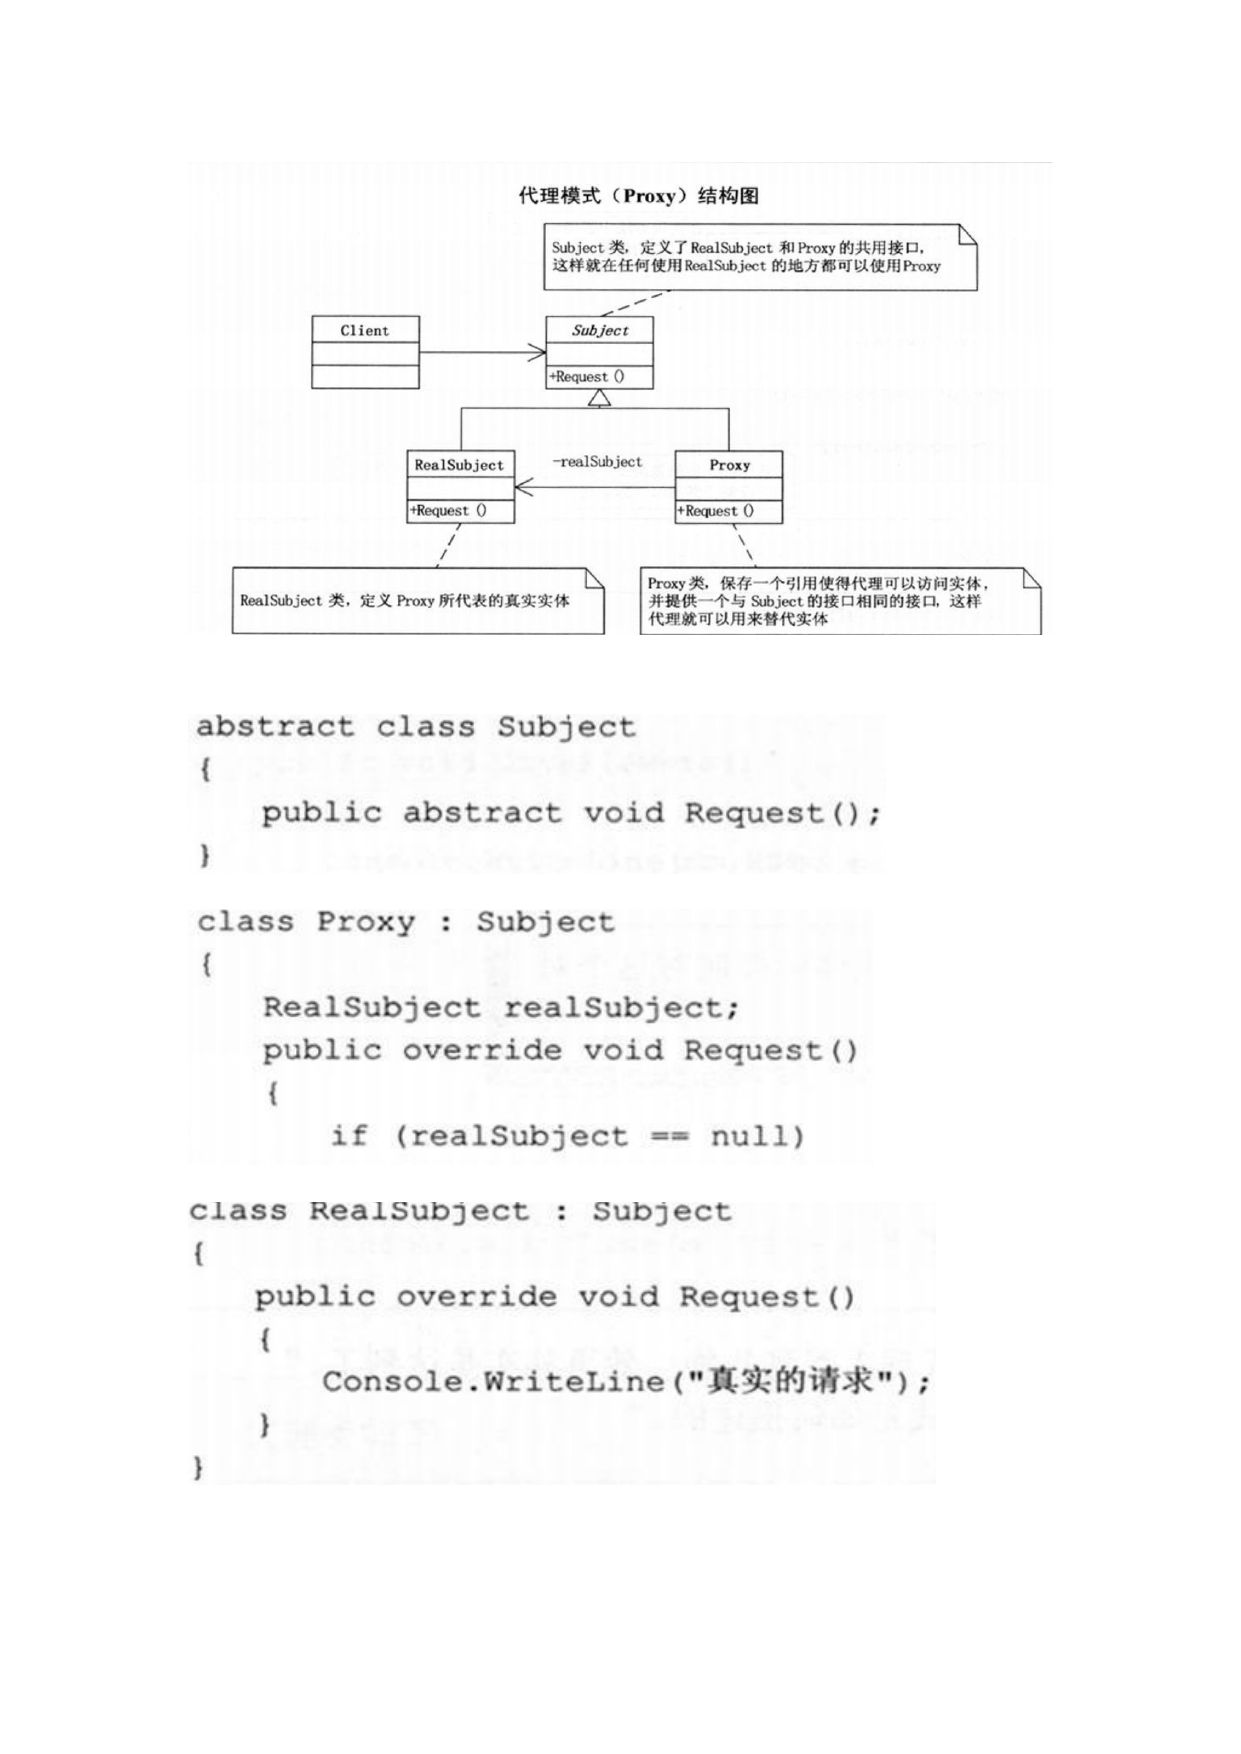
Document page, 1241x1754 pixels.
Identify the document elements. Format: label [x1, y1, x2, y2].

picture [187, 162, 1053, 635]
